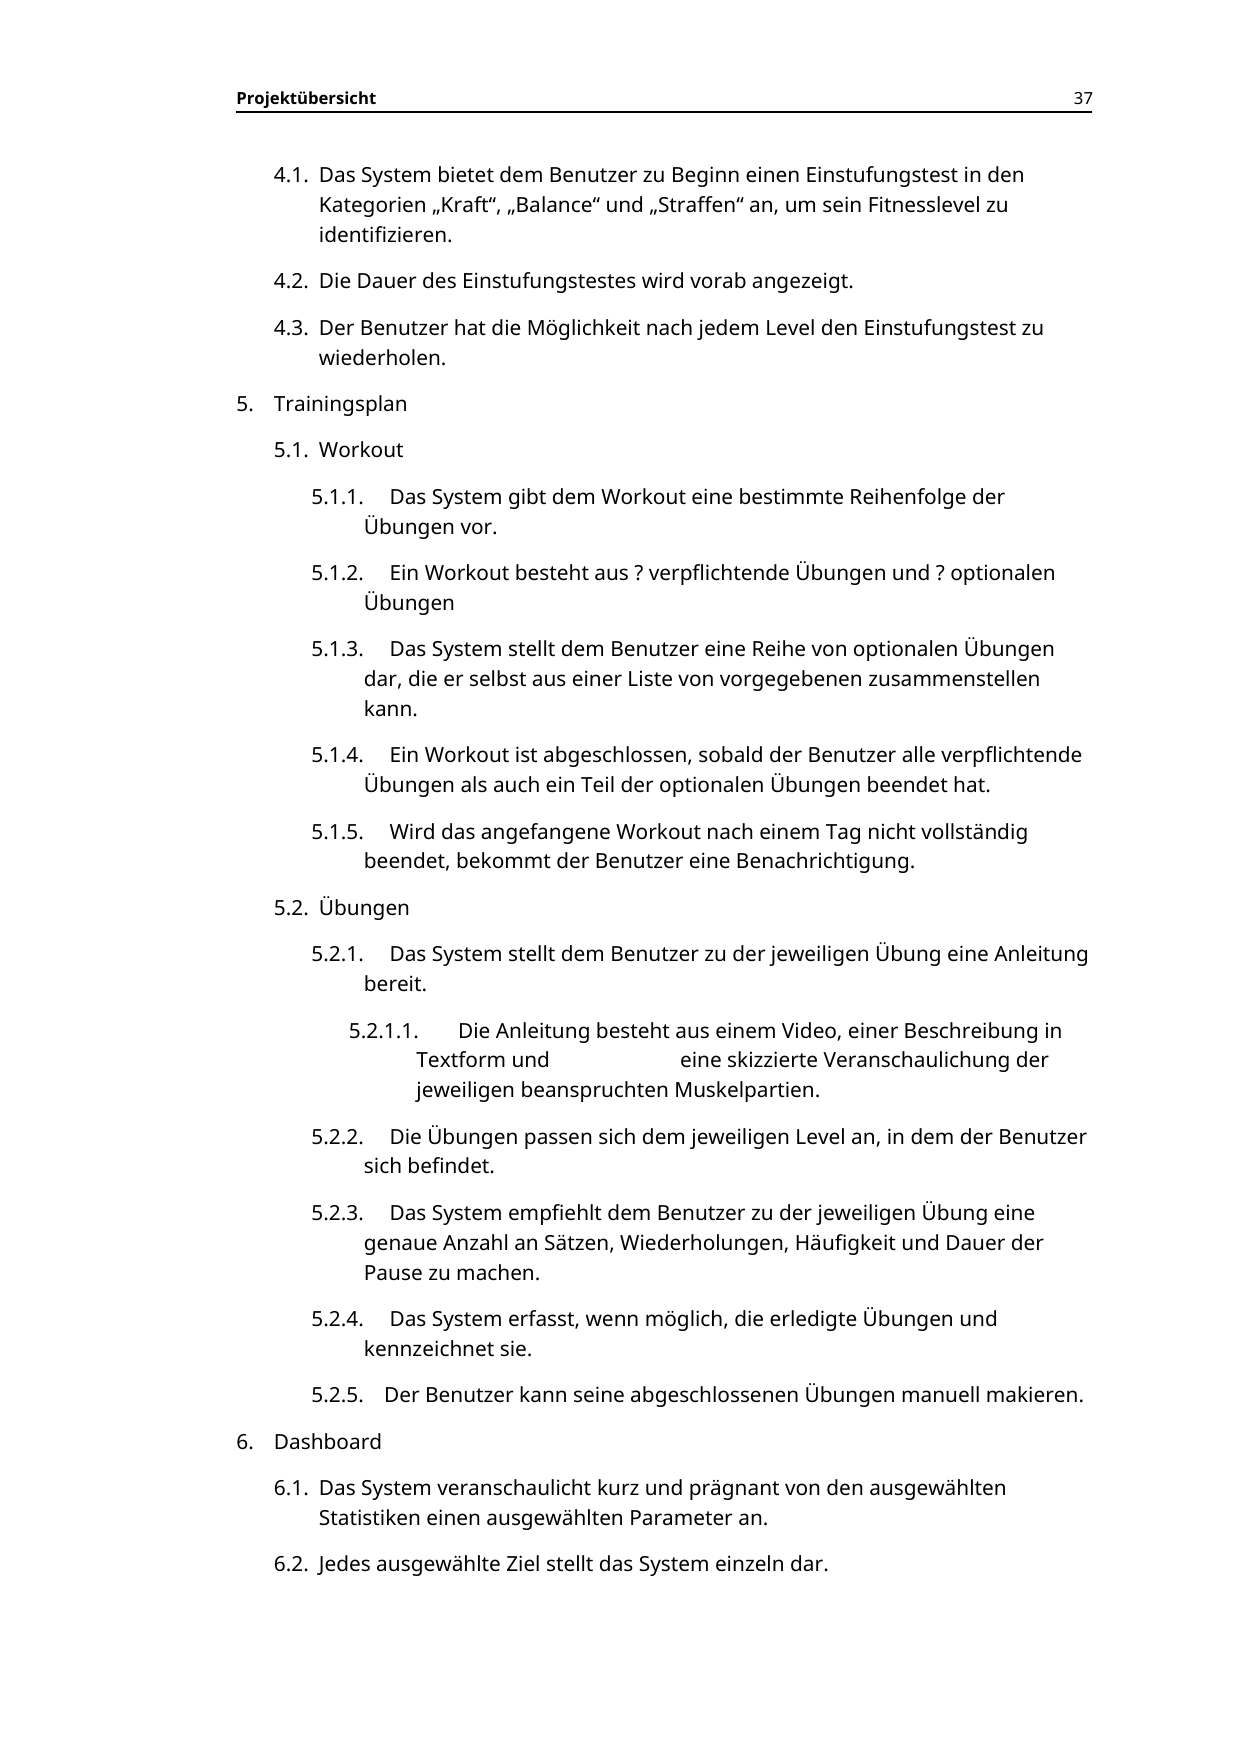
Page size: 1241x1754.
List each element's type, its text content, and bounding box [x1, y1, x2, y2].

list Das System erfasst, wenn möglich, die erledigte Übungen und kennzeichnet sie. [311, 1304, 1092, 1362]
list Trainingsplan [236, 389, 1092, 418]
list Der Benutzer hat die Möglichkeit nach jedem Level den Einstufungstest zu wiederholen. [274, 313, 1092, 371]
list Workout [274, 436, 1092, 464]
list Die Dauer des Einstufungstestes wird vorab angezeigt. [274, 266, 1092, 295]
list Wird das angefangene Workout nach einem Tag nicht vollständig beendet, bekommt der Benutzer eine Benachrichtigung. [311, 817, 1092, 875]
list Ein Workout besteht aus ? verpflichtende Übungen und ? optionalen Übungen [311, 558, 1092, 617]
list Jedes ausgewählte Ziel stellt das System einzeln dar. [274, 1549, 1092, 1578]
list Ein Workout ist abgeschlossen, sobald der Benutzer alle verpflichtende Übungen als auch ein Teil der optionalen Übungen beendet hat. [311, 741, 1092, 799]
list Das System gibt dem Workout eine bestimmte Reihenfolge der Übungen vor. [311, 482, 1092, 540]
list Das System stellt dem Benutzer eine Reihe von optionalen Übungen dar, die er selbst aus einer Liste von vorgegebenen zusammenstellen kann. [311, 634, 1092, 723]
list Das System empfiehlt dem Benutzer zu der jeweiligen Übung eine genaue Anzahl an Sätzen, Wiederholungen, Häufigkeit und Dauer der Pause zu machen. [311, 1198, 1092, 1286]
list Die Anleitung besteht aus einem Video, einer Beschreibung in Textform und eine skizzierte Veranschaulichung der jeweiligen beanspruchten Muskelpartien. [349, 1016, 1092, 1104]
list Übungen [274, 893, 1092, 922]
list Die Übungen passen sich dem jeweiligen Level an, in dem der Benutzer sich befindet. [311, 1122, 1092, 1180]
list Das System stellt dem Benutzer zu der jeweiligen Übung eine Anleitung bereit. [311, 939, 1092, 998]
list Das System veranschaulicht kurz und prägnant von den ausgewählten Statistiken einen ausgewählten Parameter an. [274, 1473, 1092, 1532]
list Dashboard [236, 1427, 1092, 1455]
list Der Benutzer kann seine abgeschlossenen Übungen manuell makieren. [311, 1380, 1092, 1409]
list Das System bietet dem Benutzer zu Beginn einen Einstufungstest in den Kategorien „Kraft“, „Balance“ und „Straffen“ an, um sein Fitnesslevel zu identifizieren. [274, 160, 1092, 248]
